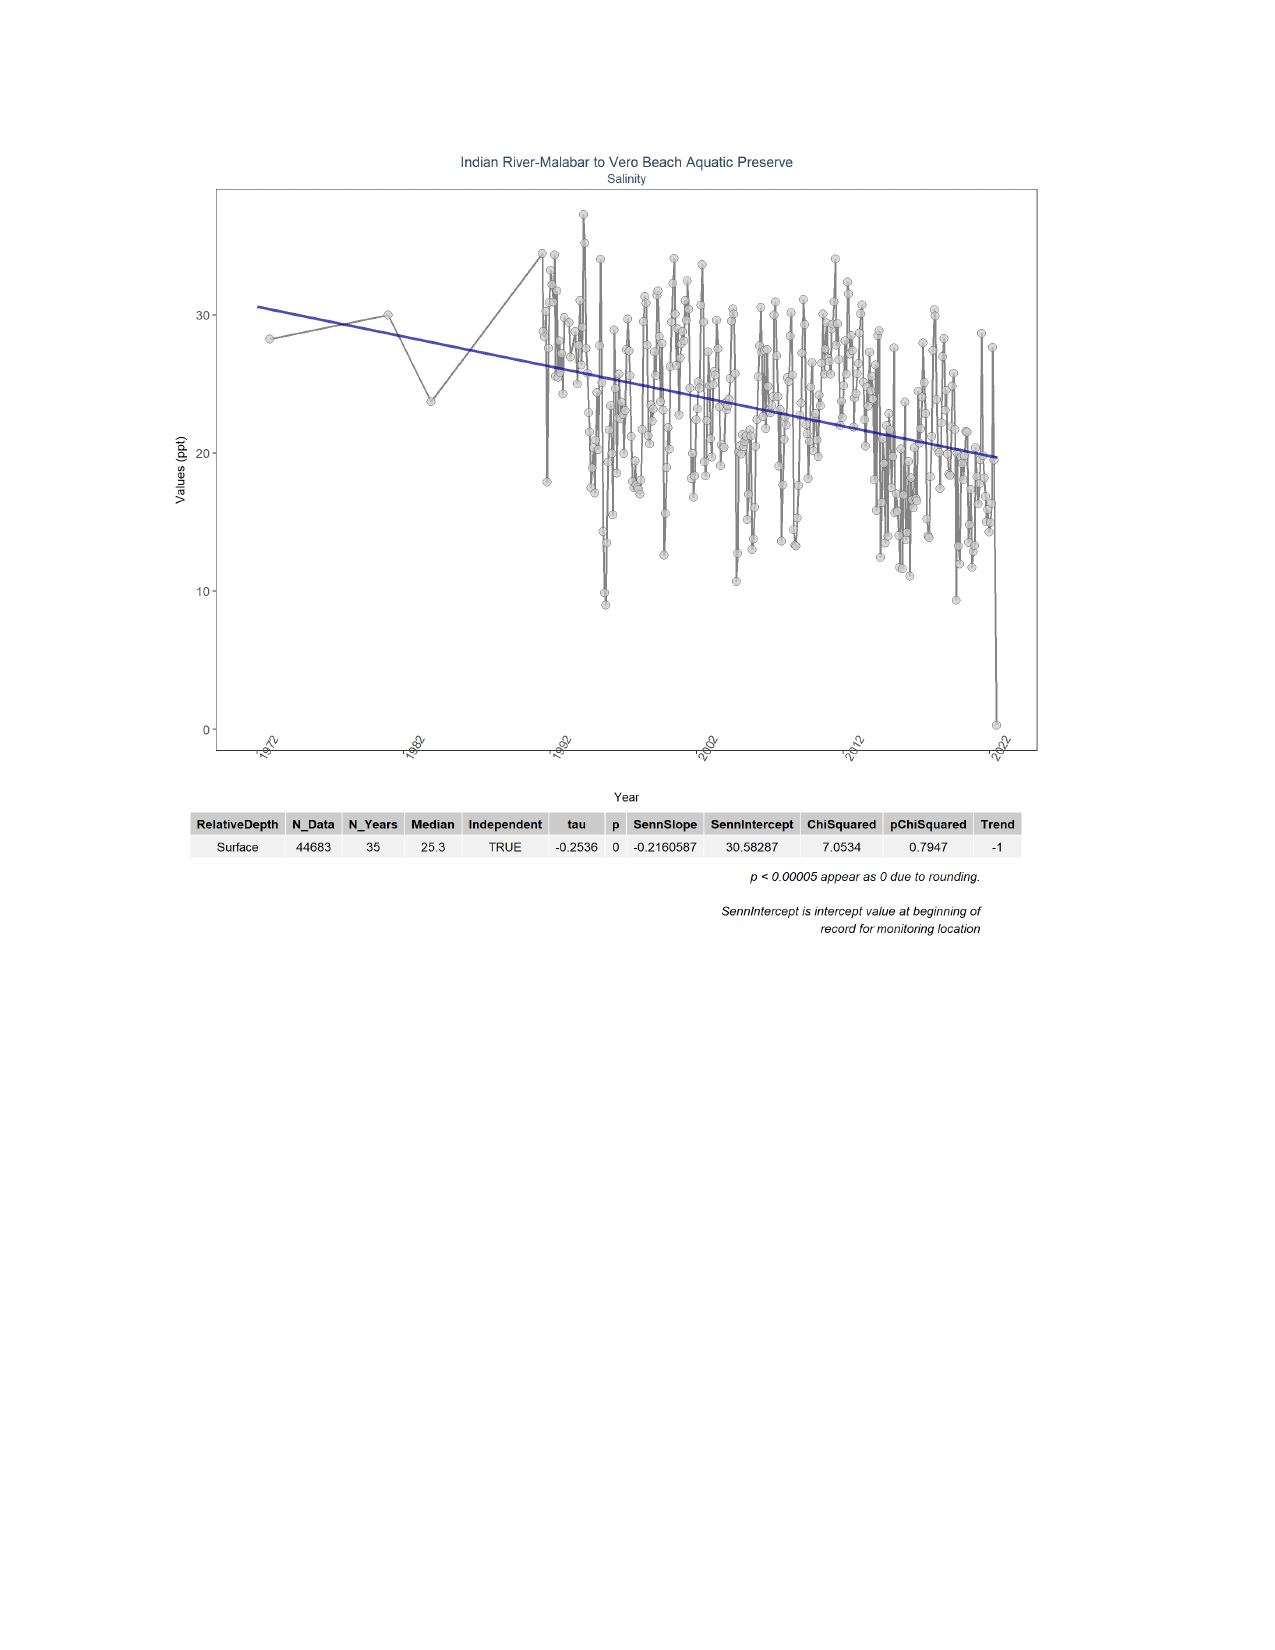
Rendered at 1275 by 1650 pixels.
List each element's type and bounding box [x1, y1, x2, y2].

picture [168, 150, 1044, 938]
